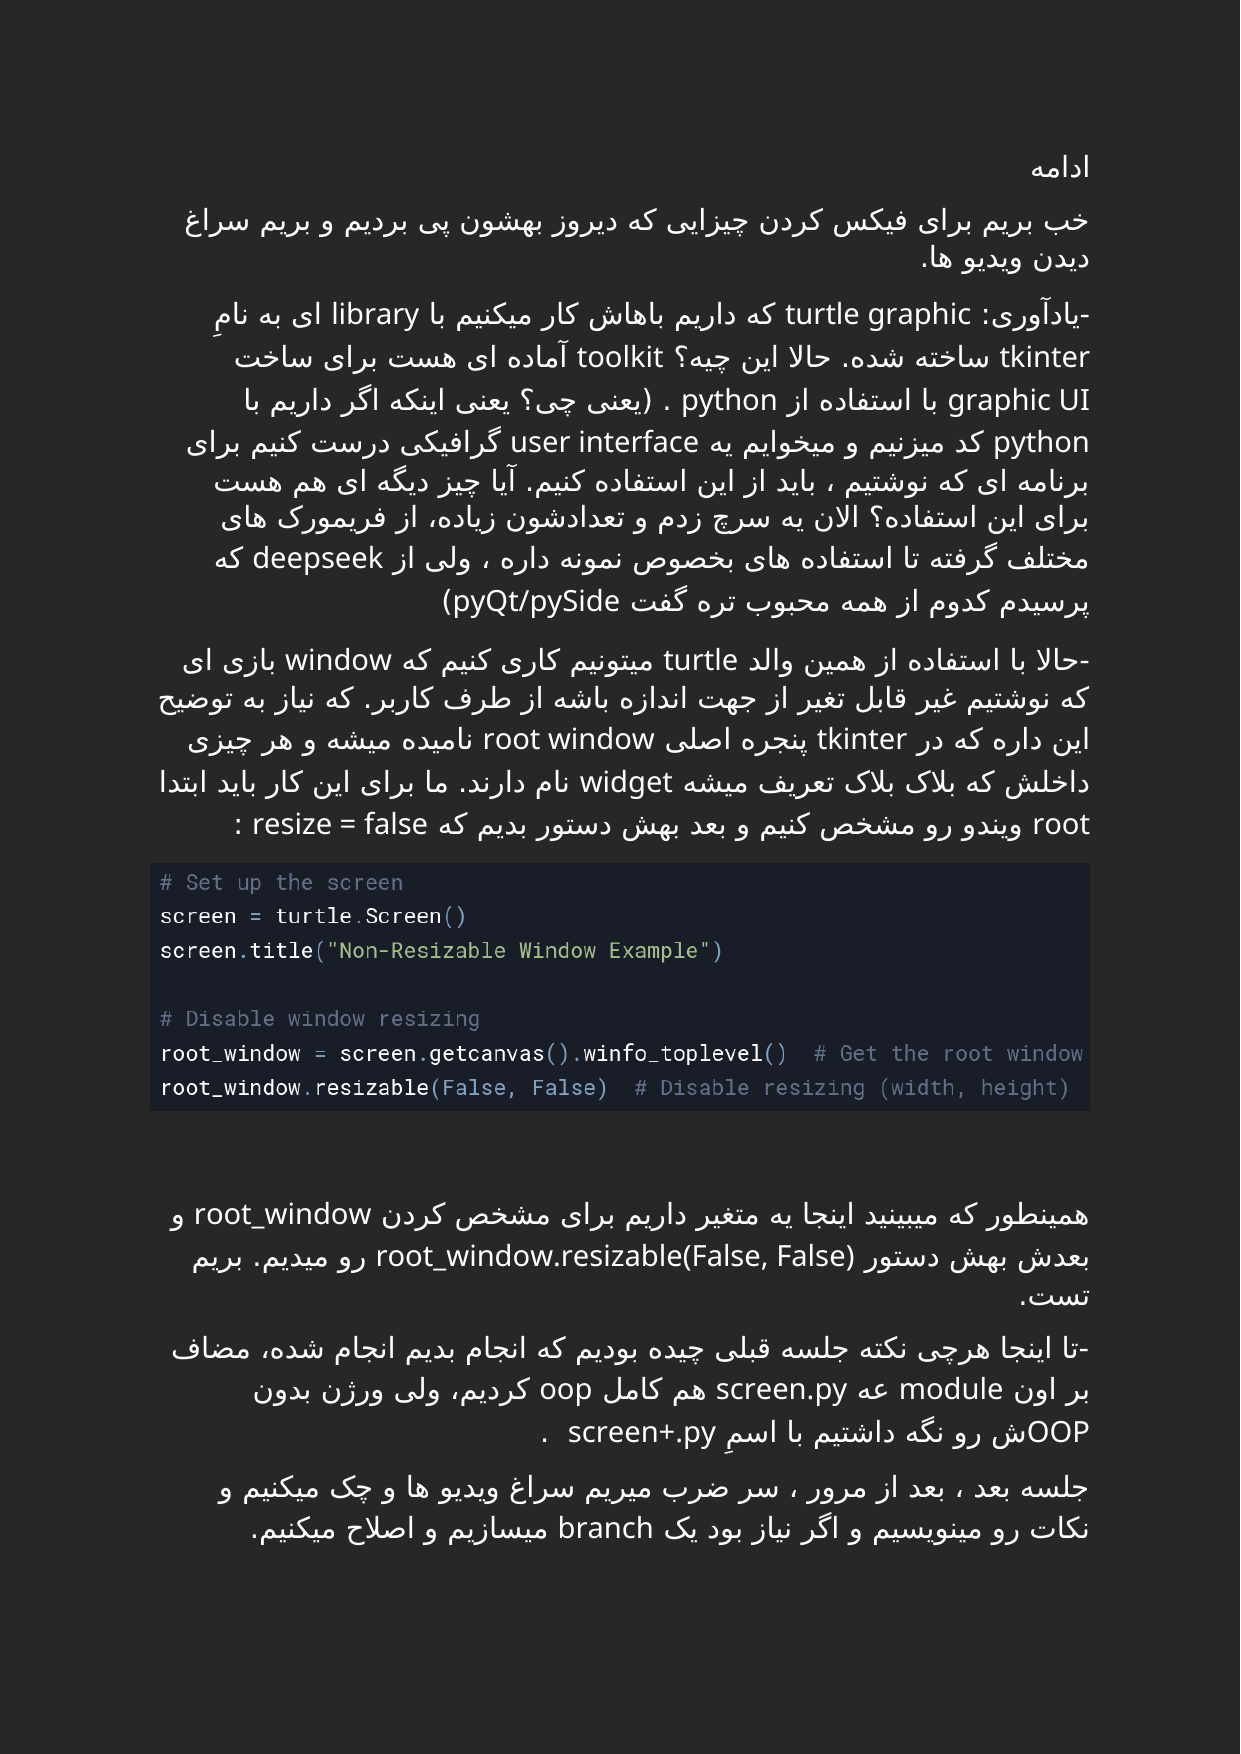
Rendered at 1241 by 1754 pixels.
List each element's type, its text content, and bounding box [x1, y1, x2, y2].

text -حالا با استفاده از همین والد turtle میتونیم کاری کنیم که window بازی ای که نوشتیم غیر قابل تغیر از جهت اندازه باشه از طرف کاربر. که نیاز به توضیح این داره که در tkinter پنجره اصلی root window نامیده میشه و هر چیزی داخلش که بلاک بلاک تعریف میشه widget نام دارند. ما برای این کار باید ابتدا root ویندو رو مشخص کنیم و بعد بهش دستور بدیم که resize = false : [150, 639, 1090, 843]
picture [150, 863, 1091, 1111]
text جلسه بعد ، بعد از مرور ، سر ضرب میریم سراغ ویدیو ها و چک میکنیم و نکات رو مینویسیم و اگر نیاز بود یک branch میسازیم و اصلاح میکنیم. [150, 1470, 1090, 1547]
text همینطور که میبینید اینجا یه متغیر داریم برای مشخص کردن root_window و بعدش بهش دستور root_window.resizable(False, False) رو میدیم. بریم تست. [150, 1193, 1090, 1312]
text -یادآوری: turtle graphic که داریم باهاش کار میکنیم با library ای به نامِ tkinter ساخته شده. حالا این چیه؟ toolkit آماده ای هست برای ساخت graphic UI با استفاده از python . (یعنی چی؟ یعنی اینکه اگر داریم با python کد میزنیم و میخوایم یه user interface گرافیکی درست کنیم برای برنامه ای که نوشتیم ، باید از این استفاده کنیم. آیا چیز دیگه ای هم هست برای این استفاده؟ الان یه سرچ زدم و تعدادشون زیاده، از فریمورک های مختلف گرفته تا استفاده های بخصوص نمونه داره ، ولی از deepseek که پرسیدم کدوم از همه محبوب تره گفت pyQt/pySide) [150, 293, 1090, 619]
text ادامه [150, 150, 1090, 184]
text -تا اینجا هرچی نکته جلسه قبلی چیده بودیم که انجام بدیم انجام شده، مضاف بر اون module عه screen.py هم کامل oop کردیم، ولی ورژن بدون OOPش رو نگه داشتیم با اسمِ screen+.py . [150, 1331, 1090, 1451]
text خب بریم برای فیکس کردن چیزایی که دیروز بهشون پی بردیم و بریم سراغ دیدن ویدیو ها. [150, 203, 1090, 274]
